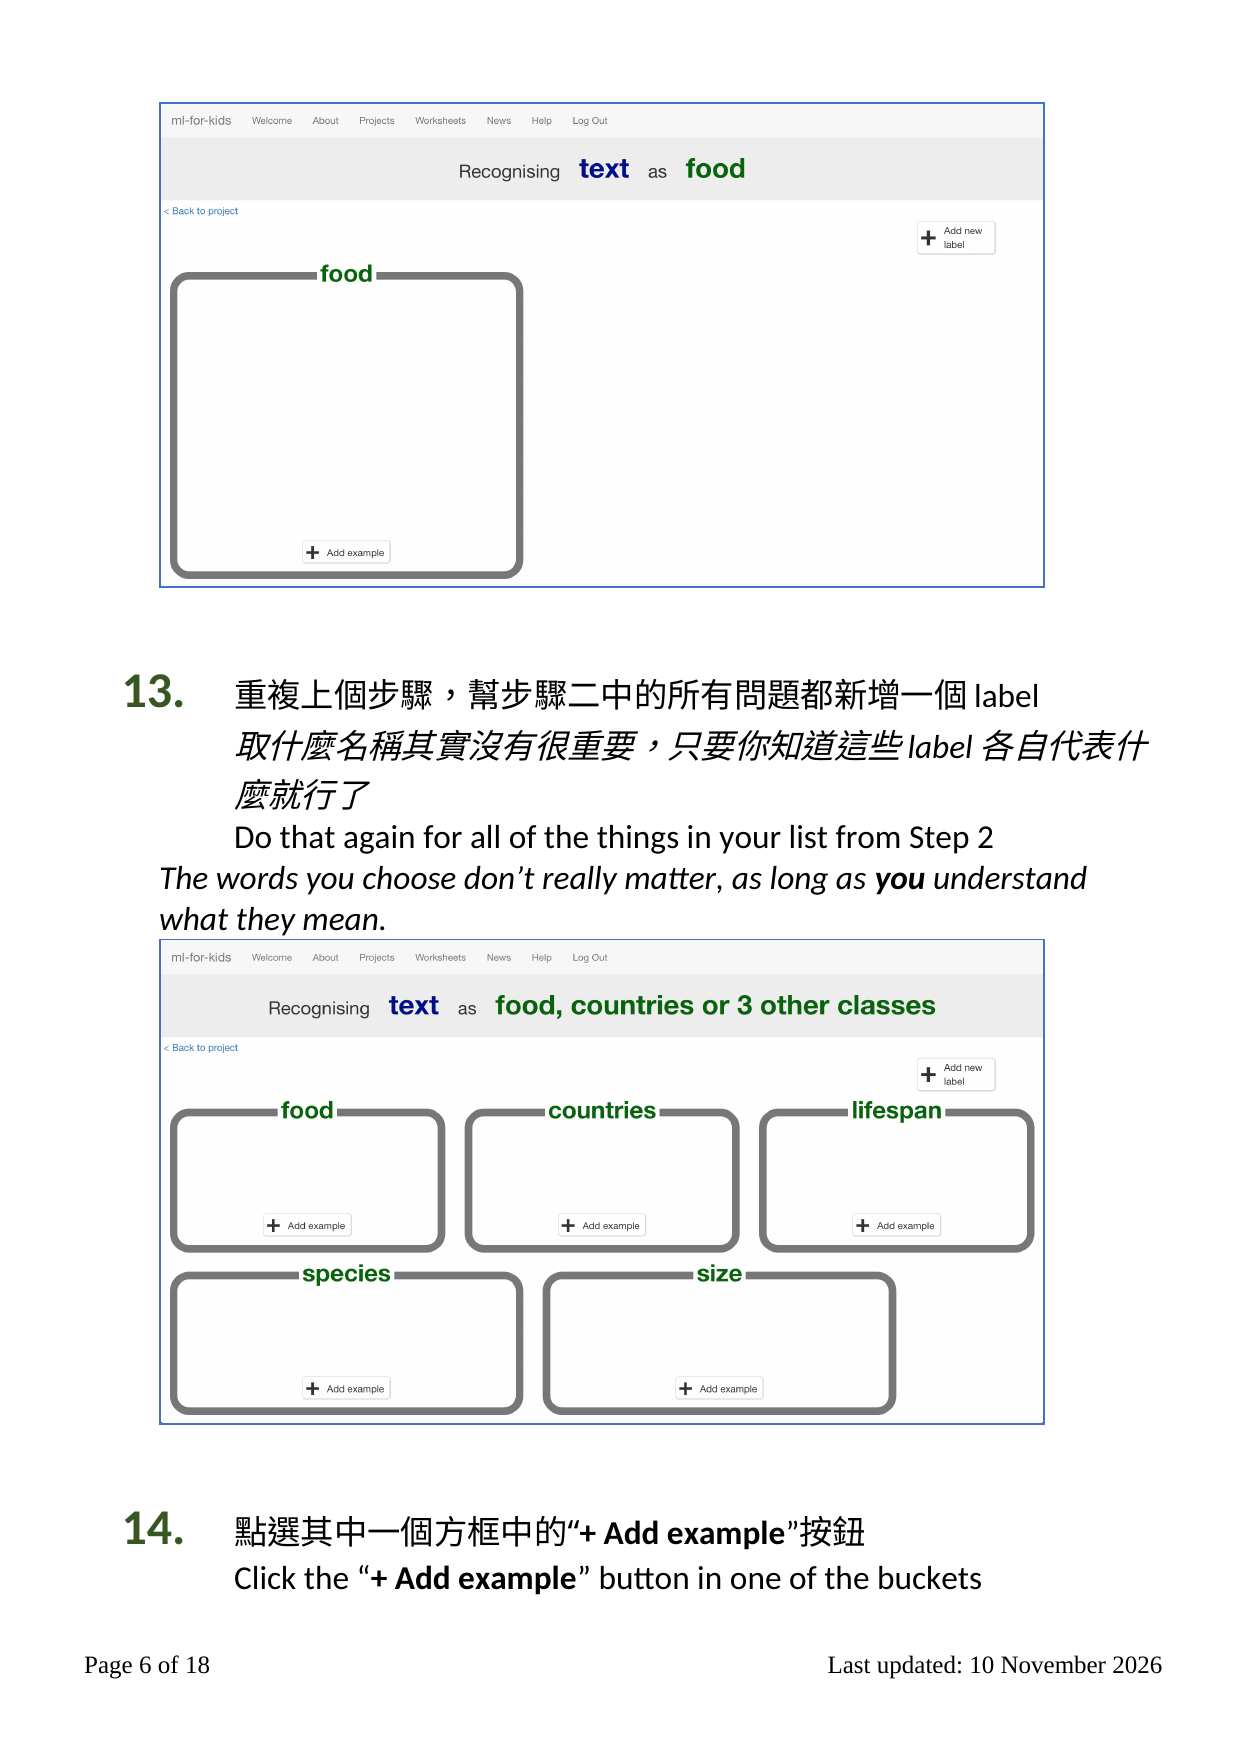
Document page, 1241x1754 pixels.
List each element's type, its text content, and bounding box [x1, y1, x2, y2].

picture [161, 104, 1043, 586]
list 取什麼名稱其實沒有很重要，只要你知道這些label各自代表什麼就行了 [234, 720, 1164, 817]
list 點選其中一個方框中的“+ Add example”按鈕 [121, 1496, 1164, 1557]
list Click the “+ Add example” button in one of the buckets [159, 1557, 1164, 1598]
picture [161, 940, 1043, 1423]
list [159, 102, 1164, 659]
list 重複上個步驟，幫步驟二中的所有問題都新增一個label [121, 659, 1164, 720]
